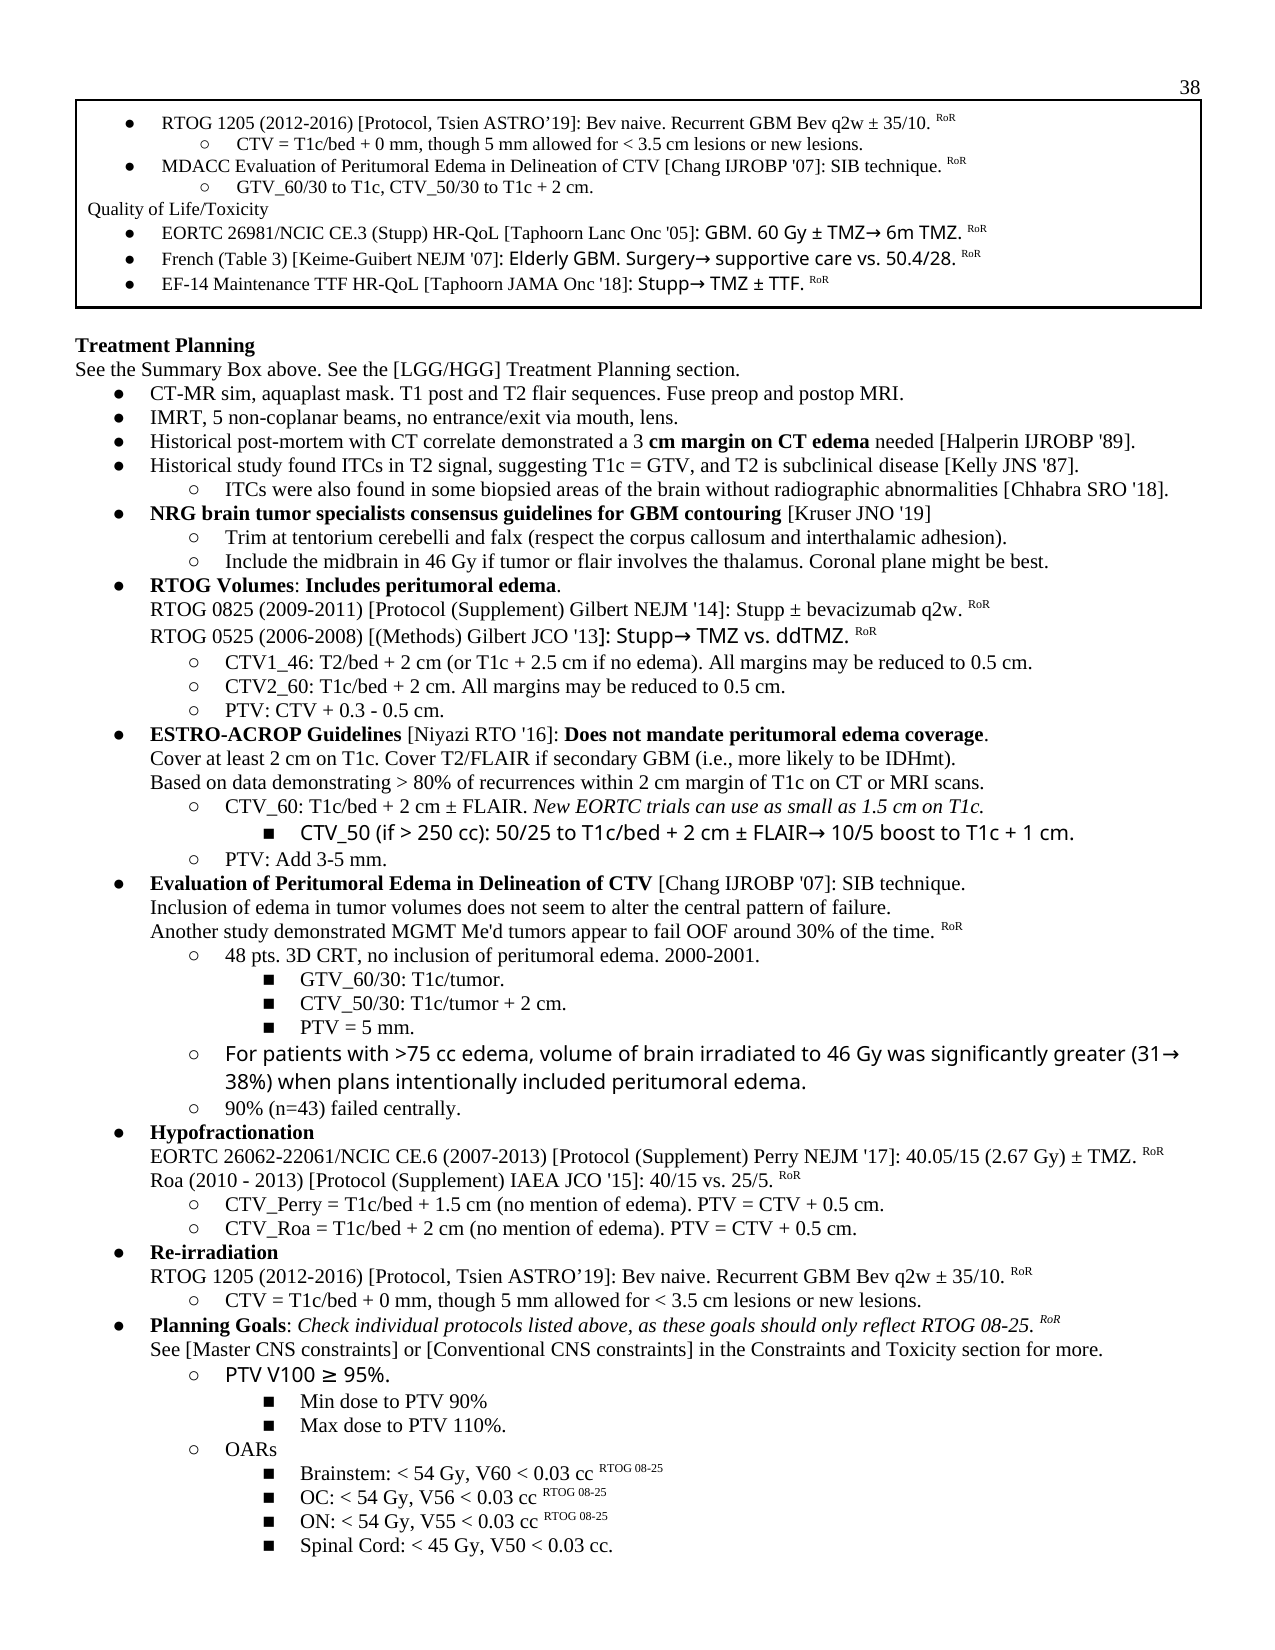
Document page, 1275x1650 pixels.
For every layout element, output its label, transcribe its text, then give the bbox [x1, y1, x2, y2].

list GTV_60/30: T1c/tumor. [262, 967, 1200, 991]
list RTOG Volumes: Includes peritumoral edema. [112, 573, 1200, 597]
list CTV_60: T1c/bed + 2 cm ± FLAIR. New EORTC trials can use as small as 1.5 cm on T1c. [187, 794, 1200, 818]
text Roa (2010 - 2013) [Protocol (Supplement) IAEA JCO '15]: 40/15 vs. 25/5. RoR [150, 1168, 1200, 1192]
list Max dose to PTV 110%. [262, 1413, 1200, 1437]
text Another study demonstrated MGMT Me'd tumors appear to fail OOF around 30% of the time. RoR [150, 919, 1200, 943]
list CT-MR sim, aquaplast mask. T1 post and T2 flair sequences. Fuse preop and postop MRI. [112, 381, 1200, 405]
list ON: < 54 Gy, V55 < 0.03 cc RTOG 08-25 [262, 1509, 1200, 1533]
text RTOG 1205 (2012-2016) [Protocol, Tsien ASTRO’19]: Bev naive. Recurrent GBM Bev q2w ± 35/10. RoR [150, 1264, 1200, 1288]
list CTV_Roa = T1c/bed + 2 cm (no mention of edema). PTV = CTV + 0.5 cm. [187, 1216, 1200, 1240]
text EORTC 26062-22061/NCIC CE.6 (2007-2013) [Protocol (Supplement) Perry NEJM '17]: 40.05/15 (2.67 Gy) ± TMZ. RoR [150, 1144, 1200, 1168]
list Min dose to PTV 90% [262, 1389, 1200, 1413]
list CTV = T1c/bed + 0 mm, though 5 mm allowed for < 3.5 cm lesions or new lesions. [187, 1288, 1200, 1312]
text Based on data demonstrating > 80% of recurrences within 2 cm margin of T1c on CT or MRI scans. [75, 770, 1200, 794]
list NRG brain tumor specialists consensus guidelines for GBM contouring [Kruser JNO '19] [112, 501, 1200, 525]
list Historical study found ITCs in T2 signal, suggesting T1c = GTV, and T2 is subclinical disease [Kelly JNS '87]. [112, 453, 1200, 477]
list Evaluation of Peritumoral Edema in Delineation of CTV [Chang IJROBP '07]: SIB technique. [112, 871, 1200, 895]
list CTV1_46: T2/bed + 2 cm (or T1c + 2.5 cm if no edema). All margins may be reduced to 0.5 cm. [187, 650, 1200, 674]
list PTV: Add 3-5 mm. [187, 847, 1200, 871]
list Hypofractionation [112, 1120, 1200, 1144]
list CTV_50 (if > 250 cc): 50/25 to T1c/bed + 2 cm ± FLAIR→ 10/5 boost to T1c + 1 cm. [262, 818, 1200, 847]
list CTV_50/30: T1c/tumor + 2 cm. [262, 991, 1200, 1015]
text RTOG 0825 (2009-2011) [Protocol (Supplement) Gilbert NEJM '14]: Stupp ± bevacizumab q2w. RoR [150, 597, 1200, 621]
list Include the midbrain in 46 Gy if tumor or flair involves the thalamus. Coronal plane might be best. [187, 549, 1200, 573]
list PTV V100 ≥ 95%. [187, 1361, 1200, 1389]
text See the Summary Box above. See the [LGG/HGG] Treatment Planning section. [75, 357, 1200, 381]
text Inclusion of edema in tumor volumes does not seem to alter the central pattern of failure. [150, 895, 1200, 919]
text See [Master CNS constraints] or [Conventional CNS constraints] in the Constraints and Toxicity section for more. [150, 1337, 1200, 1361]
list Trim at tentorium cerebelli and falx (respect the corpus callosum and interthalamic adhesion). [187, 525, 1200, 549]
list Planning Goals: Check individual protocols listed above, as these goals should only reflect RTOG 08-25. RoR [112, 1312, 1200, 1337]
list PTV: CTV + 0.3 - 0.5 cm. [187, 698, 1200, 722]
list Historical post-mortem with CT correlate demonstrated a 3 cm margin on CT edema needed [Halperin IJROBP '89]. [112, 429, 1200, 453]
list Spinal Cord: < 45 Gy, V50 < 0.03 cc. [262, 1533, 1200, 1557]
list IMRT, 5 non-coplanar beams, no entrance/exit via mouth, lens. [112, 405, 1200, 429]
list CTV_Perry = T1c/bed + 1.5 cm (no mention of edema). PTV = CTV + 0.5 cm. [187, 1192, 1200, 1216]
list For patients with >75 cc edema, volume of brain irradiated to 46 Gy was significantly greater (31→ 38%) when plans intentionally included peritumoral edema. [187, 1039, 1200, 1096]
list ITCs were also found in some biopsied areas of the brain without radiographic abnormalities [Chhabra SRO '18]. [187, 477, 1200, 501]
list Re-irradiation [112, 1240, 1200, 1264]
list PTV = 5 mm. [262, 1015, 1200, 1039]
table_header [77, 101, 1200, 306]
subtitle Treatment Planning [75, 332, 1200, 357]
list 90% (n=43) failed centrally. [187, 1096, 1200, 1120]
list OC: < 54 Gy, V56 < 0.03 cc RTOG 08-25 [262, 1485, 1200, 1509]
list 48 pts. 3D CRT, no inclusion of peritumoral edema. 2000-2001. [187, 943, 1200, 967]
list ESTRO-ACROP Guidelines [Niyazi RTO '16]: Does not mandate peritumoral edema coverage. [112, 722, 1200, 746]
text RTOG 0525 (2006-2008) [(Methods) Gilbert JCO '13]: Stupp→ TMZ vs. ddTMZ. RoR [150, 621, 1179, 650]
list Brainstem: < 54 Gy, V60 < 0.03 cc RTOG 08-25 [262, 1461, 1200, 1485]
text Cover at least 2 cm on T1c. Cover T2/FLAIR if secondary GBM (i.e., more likely to be IDHmt). [150, 746, 1200, 770]
list OARs [187, 1437, 1200, 1461]
list CTV2_60: T1c/bed + 2 cm. All margins may be reduced to 0.5 cm. [187, 674, 1200, 698]
